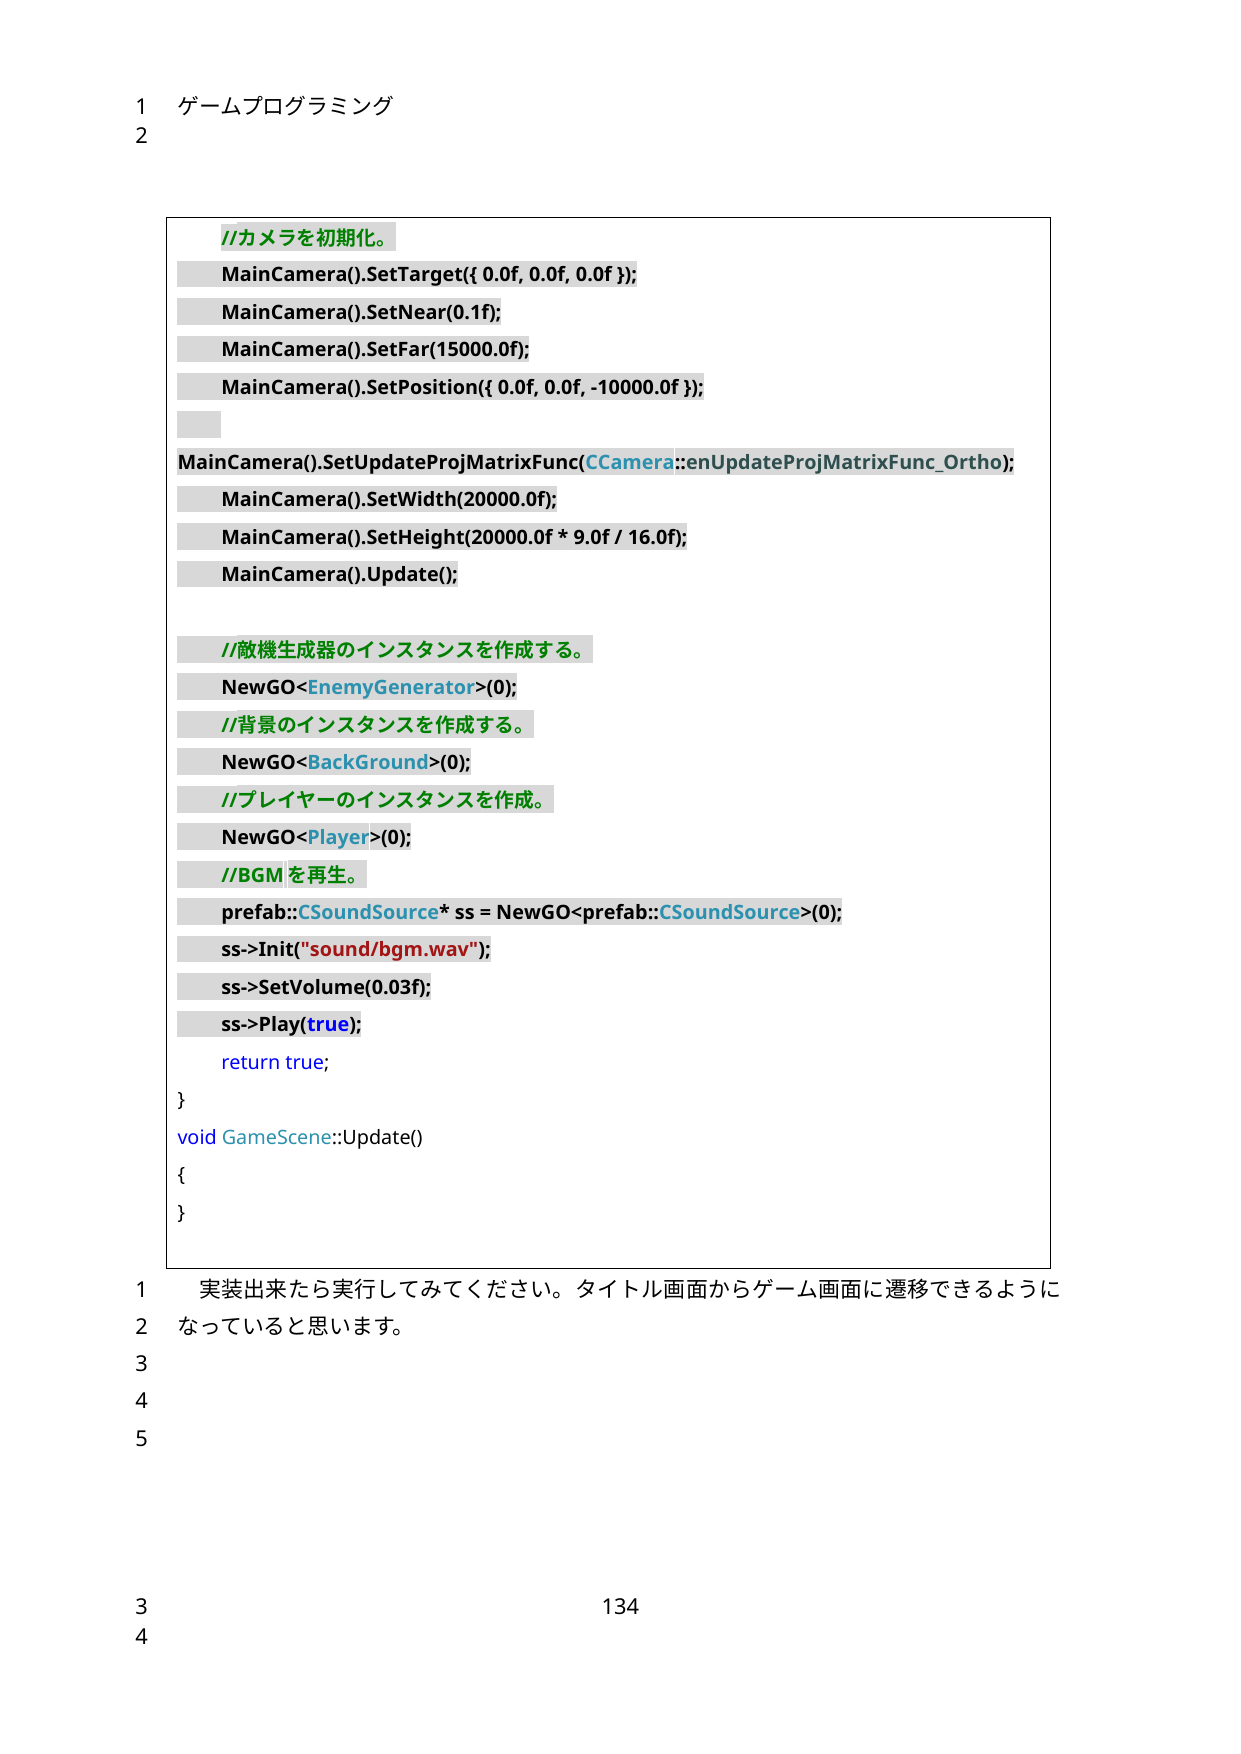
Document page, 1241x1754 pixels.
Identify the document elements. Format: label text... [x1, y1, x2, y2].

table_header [167, 218, 1050, 1268]
text 実装出来たら実行してみてください。タイトル画面からゲーム画面に遷移できるようになっていると思います。 [177, 1269, 1063, 1344]
